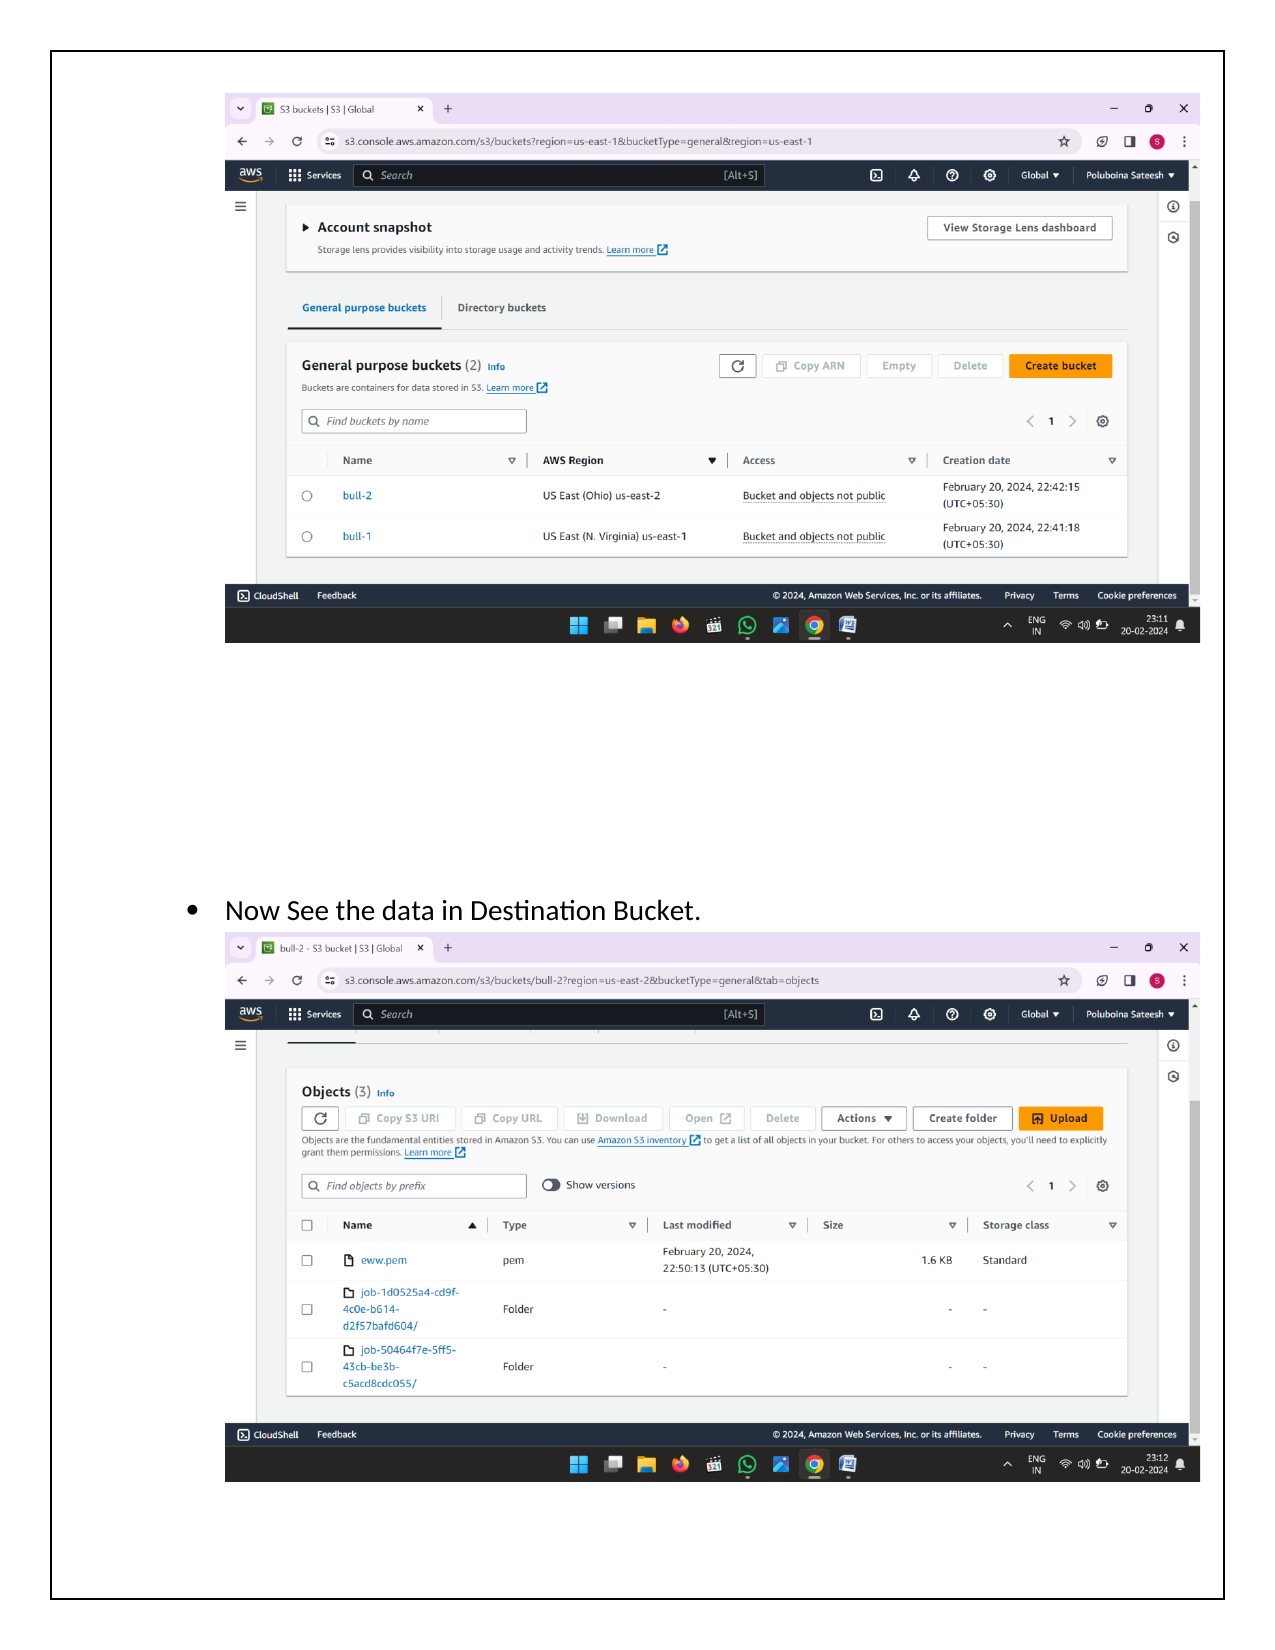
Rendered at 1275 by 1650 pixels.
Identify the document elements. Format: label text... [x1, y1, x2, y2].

list Now See the data in Destination Bucket. [187, 892, 1125, 928]
picture [225, 932, 1200, 1482]
picture [225, 93, 1200, 643]
